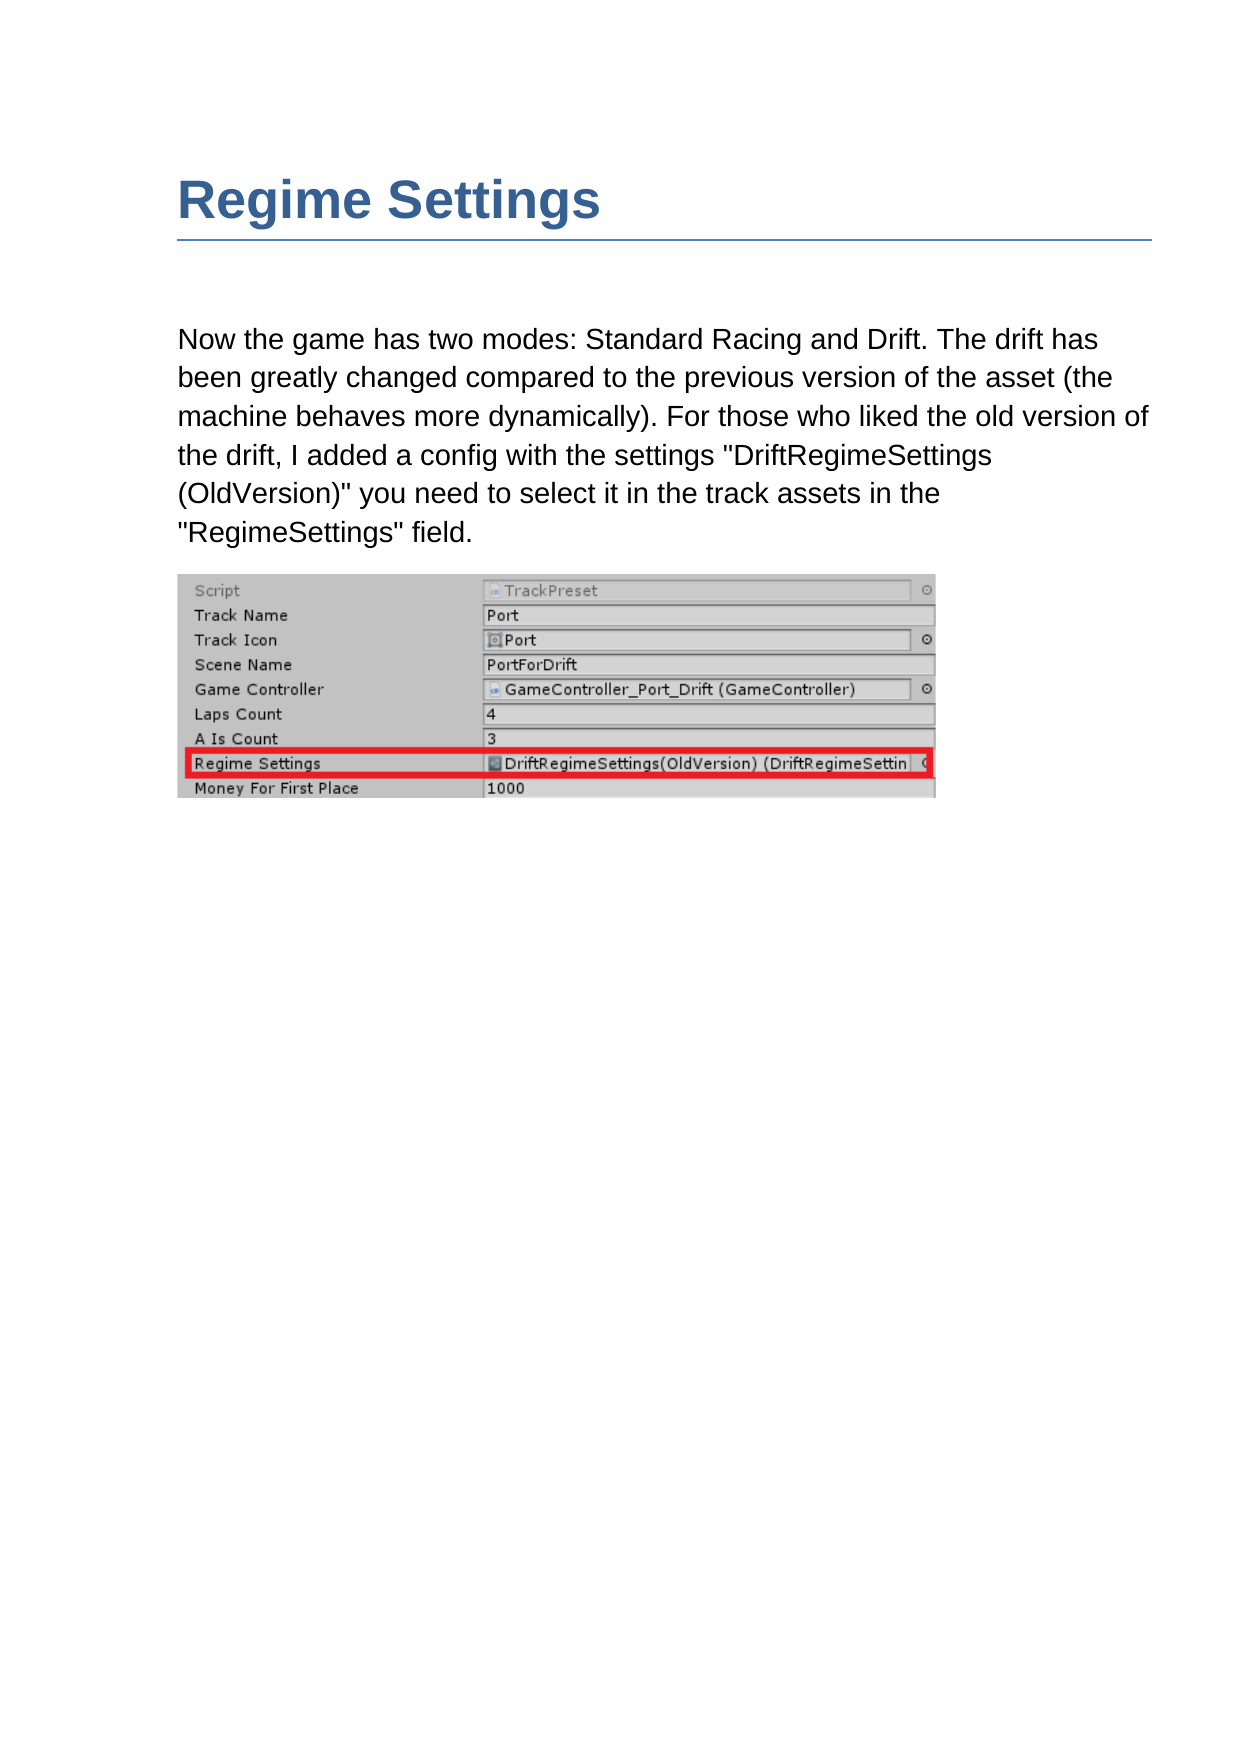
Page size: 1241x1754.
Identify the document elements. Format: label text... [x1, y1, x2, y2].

picture [177, 574, 936, 798]
text Now the game has two modes: Standard Racing and Drift. The drift has been greatly changed compared to the previous version of the asset (the machine behaves more dynamically). For those who liked the old version of the drift, I added a config with the settings "DriftRegimeSettings (OldVersion)" you need to select it in the track assets in the "RegimeSettings" field. [177, 322, 1152, 548]
subtitle Regime Settings [177, 168, 1152, 239]
